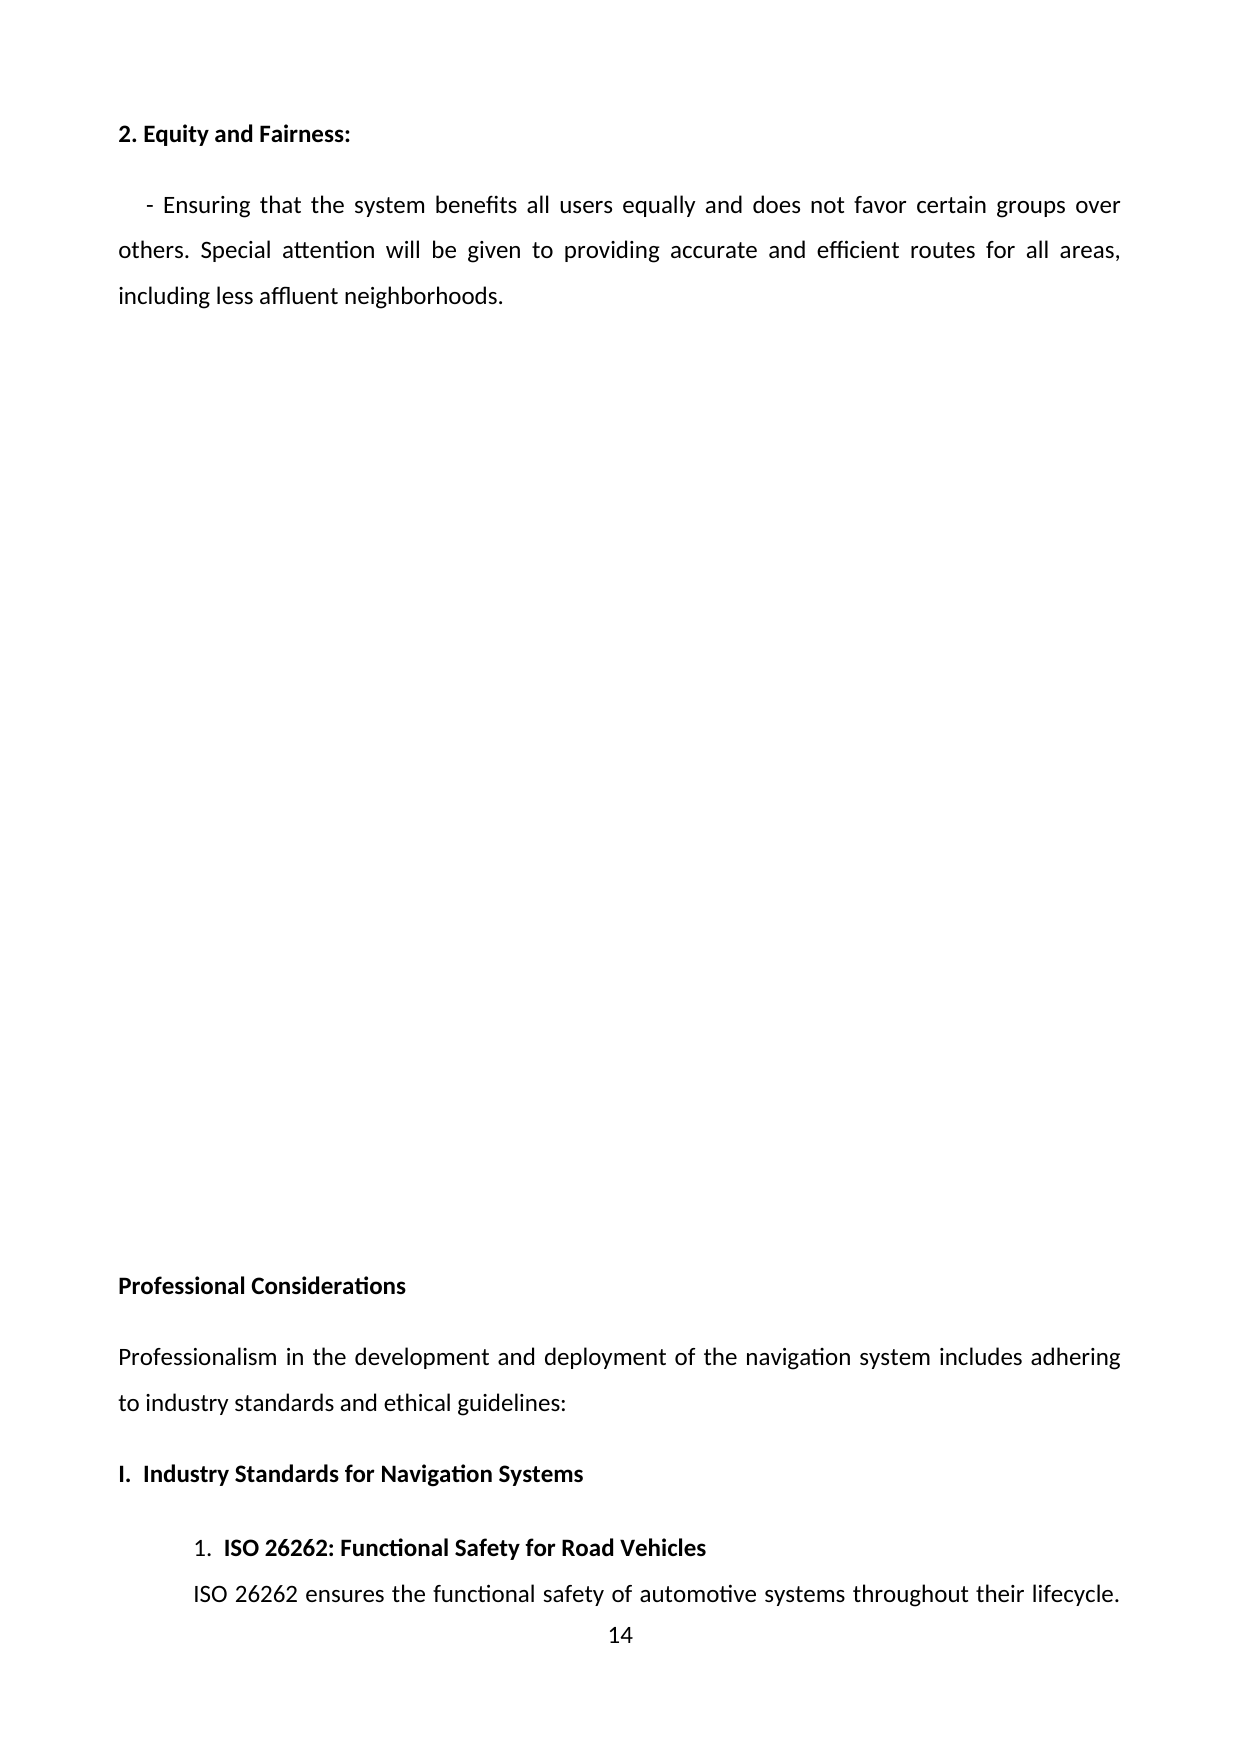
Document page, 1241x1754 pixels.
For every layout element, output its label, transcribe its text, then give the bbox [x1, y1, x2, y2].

text Professionalism in the development and deployment of the navigation system includes adhering to industry standards and ethical guidelines: [118, 1341, 1122, 1417]
text 2. Equity and Fairness: [118, 118, 1122, 149]
text Professional Considerations [118, 1271, 1122, 1301]
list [193, 1533, 1122, 1609]
subtitle I. Industry Standards for Navigation Systems [118, 1458, 1122, 1488]
text - Ensuring that the system benefits all users equally and does not favor certain groups over others. Special attention will be given to providing accurate and efficient routes for all areas, including less affluent neighborhoods. [118, 189, 1122, 311]
